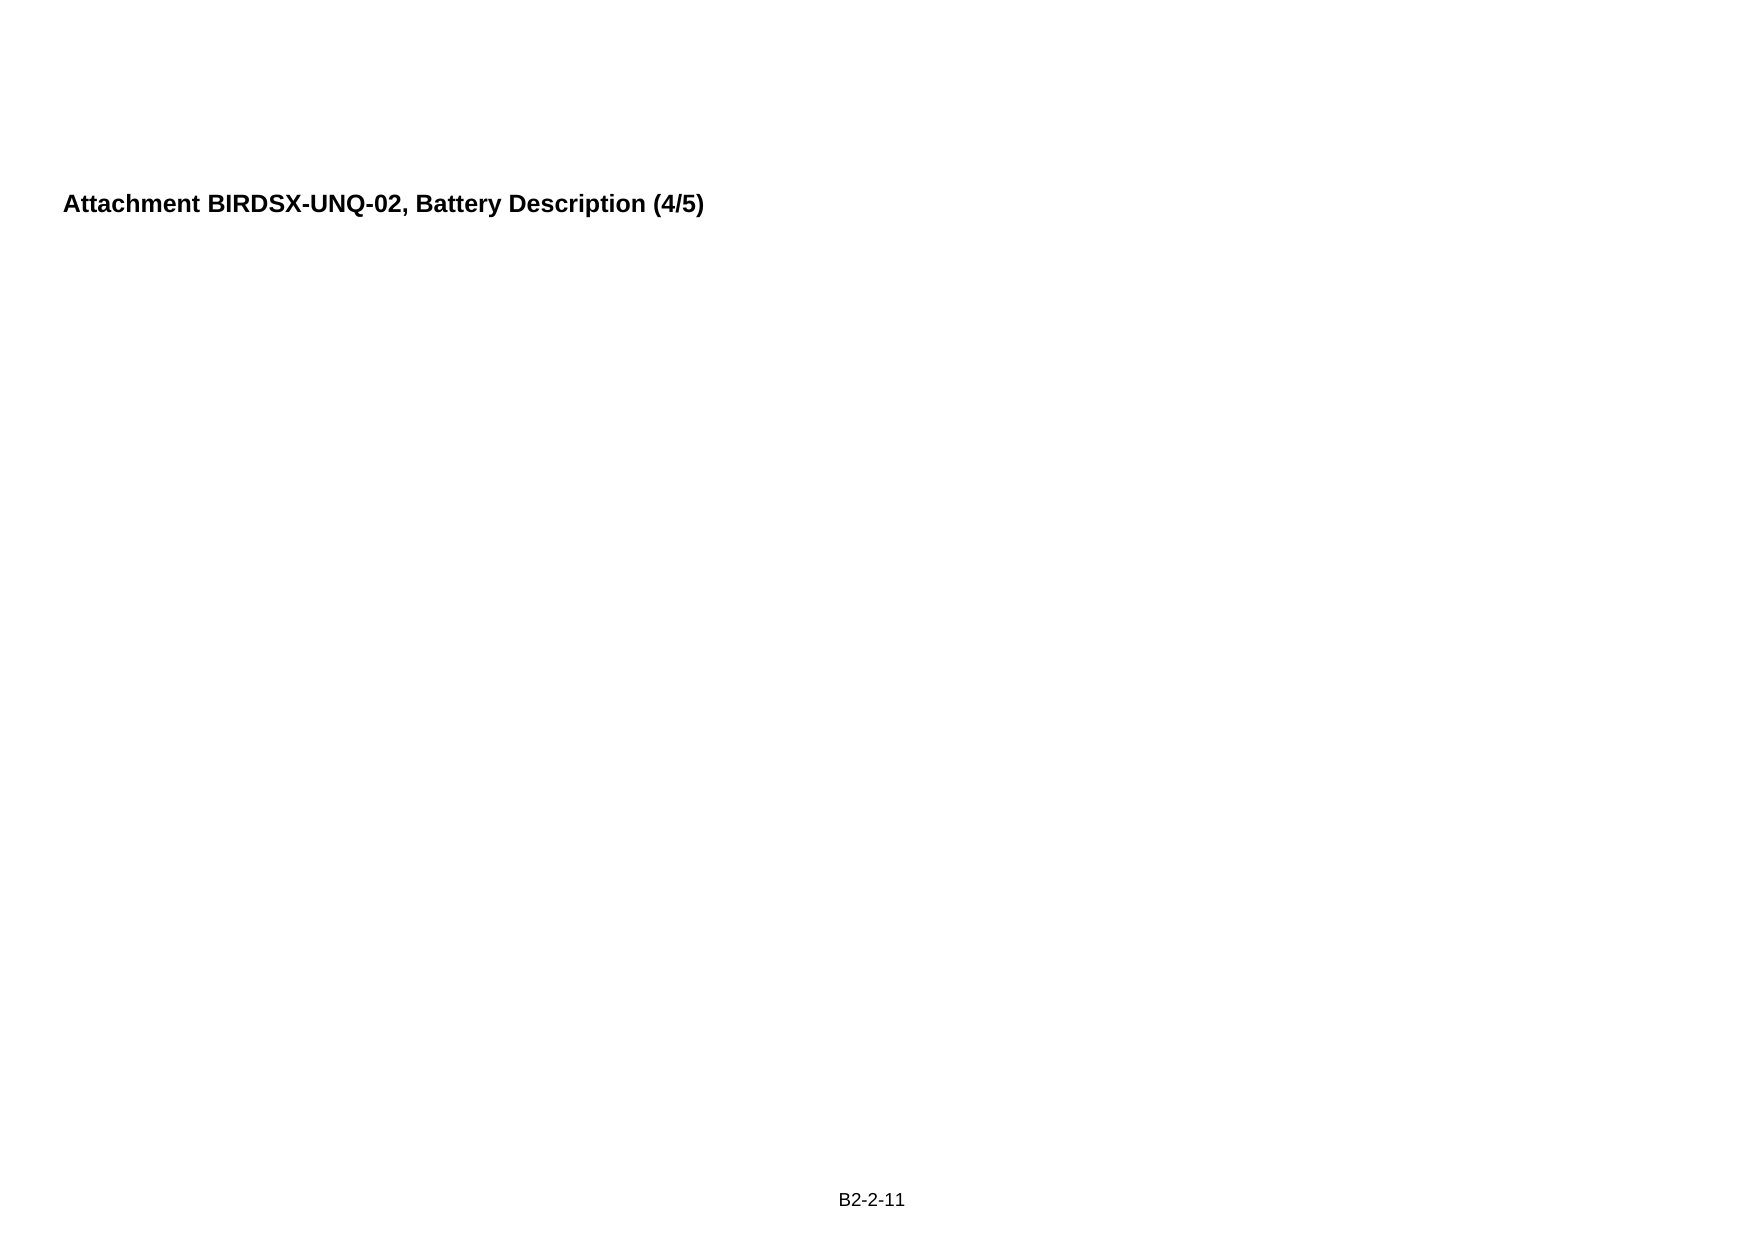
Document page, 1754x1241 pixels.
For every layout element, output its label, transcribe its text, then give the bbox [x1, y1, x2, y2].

text Attachment BIRDSX-UNQ-02, Battery Description (4/5) [63, 181, 1681, 226]
